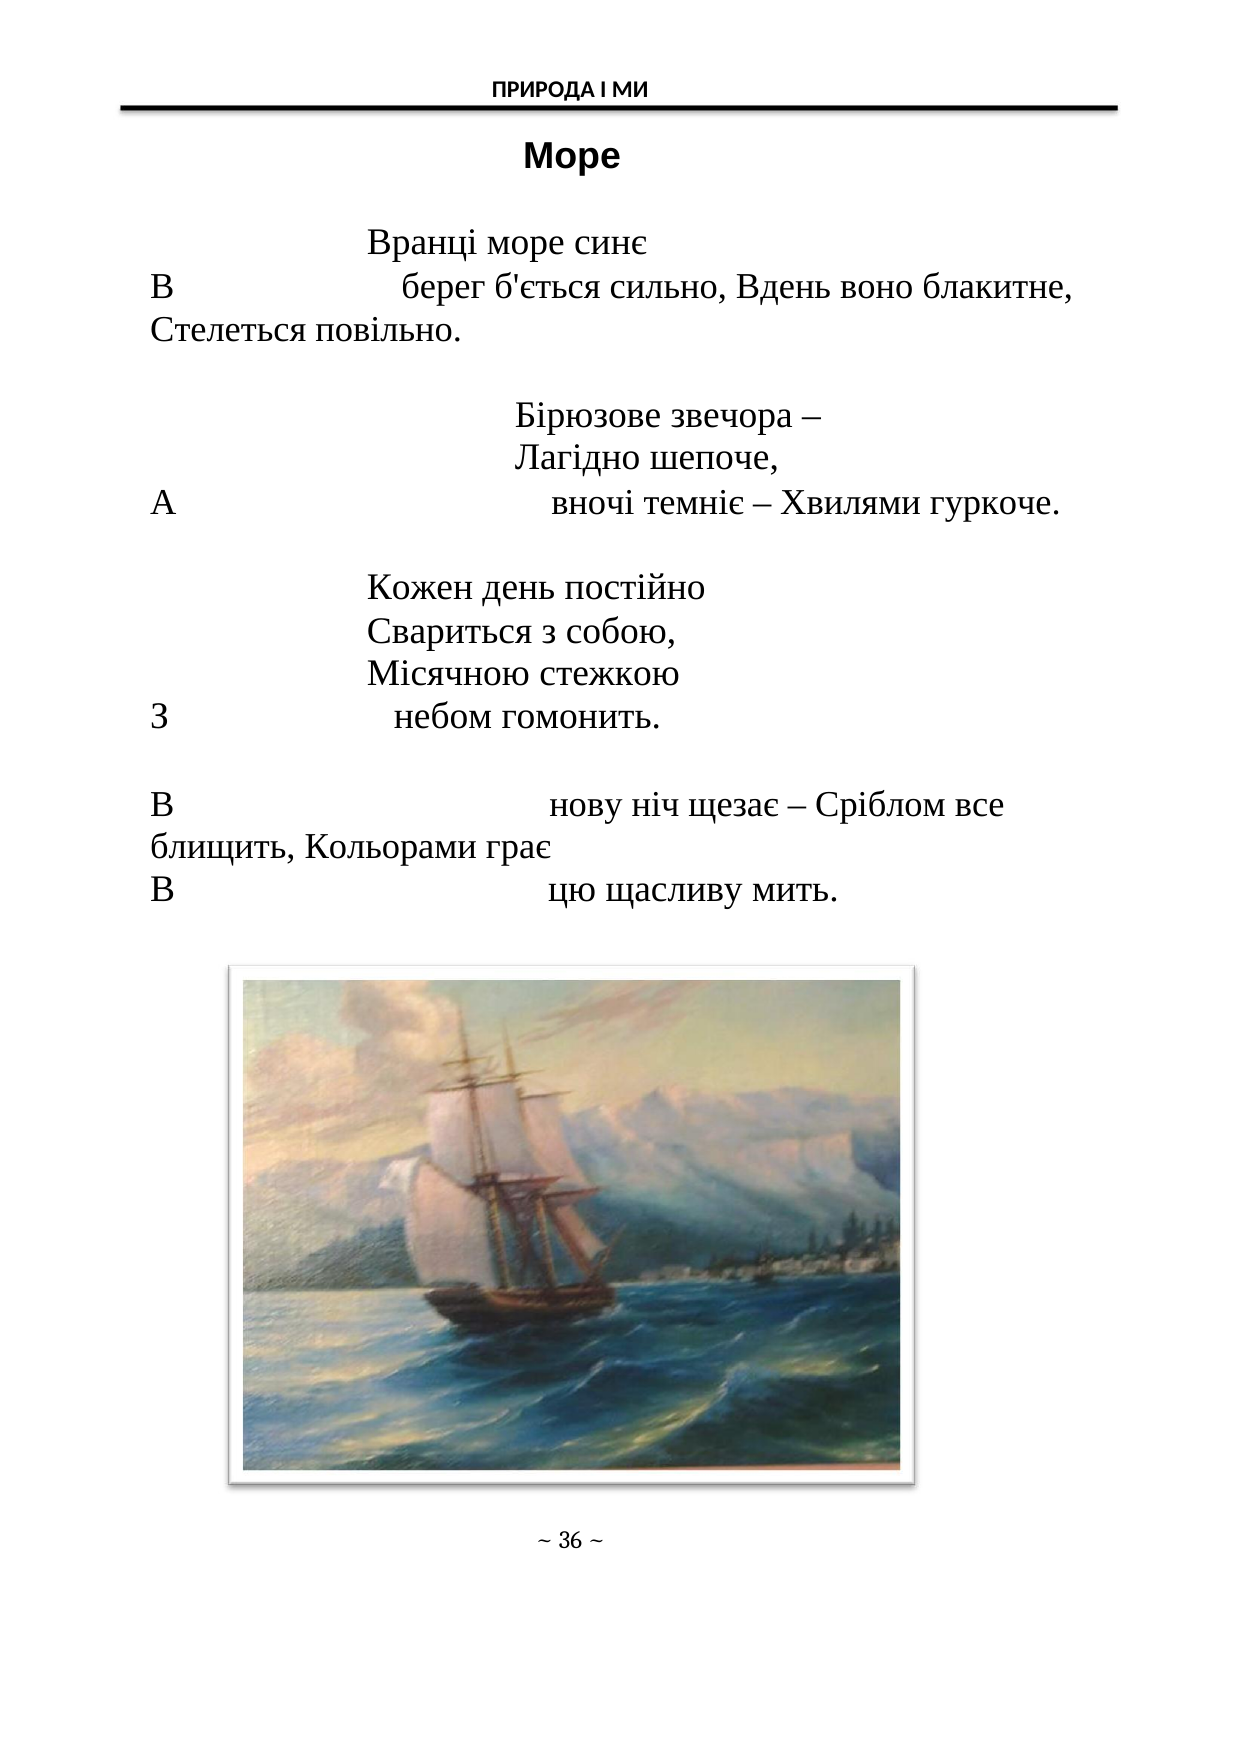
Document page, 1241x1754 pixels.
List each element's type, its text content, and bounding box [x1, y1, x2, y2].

list вночі темніє – Хвилями гуркоче. [150, 480, 1090, 522]
text ~ 36 ~ [535, 1526, 1090, 1554]
text Кожен день постійно [367, 565, 1090, 608]
text Вранці море синє [367, 219, 1090, 263]
text ПРИРОДА І МИ [492, 74, 1090, 104]
text Море [523, 133, 1090, 177]
list цю щасливу мить. [150, 867, 1090, 909]
picture [113, 101, 1124, 120]
text Місячною стежкою [367, 651, 1090, 694]
text Бірюзове звечора – [514, 392, 1090, 435]
list нову ніч щезає – Сріблом все блищить, Кольорами грає [150, 782, 1090, 866]
text Свариться з собою, [367, 608, 1090, 651]
list небом гомонить. [150, 694, 1090, 737]
text Лагідно шепоче, [514, 435, 1090, 478]
list берег б'ється сильно, Вдень воно блакитне, Стелеться повільно. [150, 265, 1090, 349]
picture [218, 958, 924, 1497]
